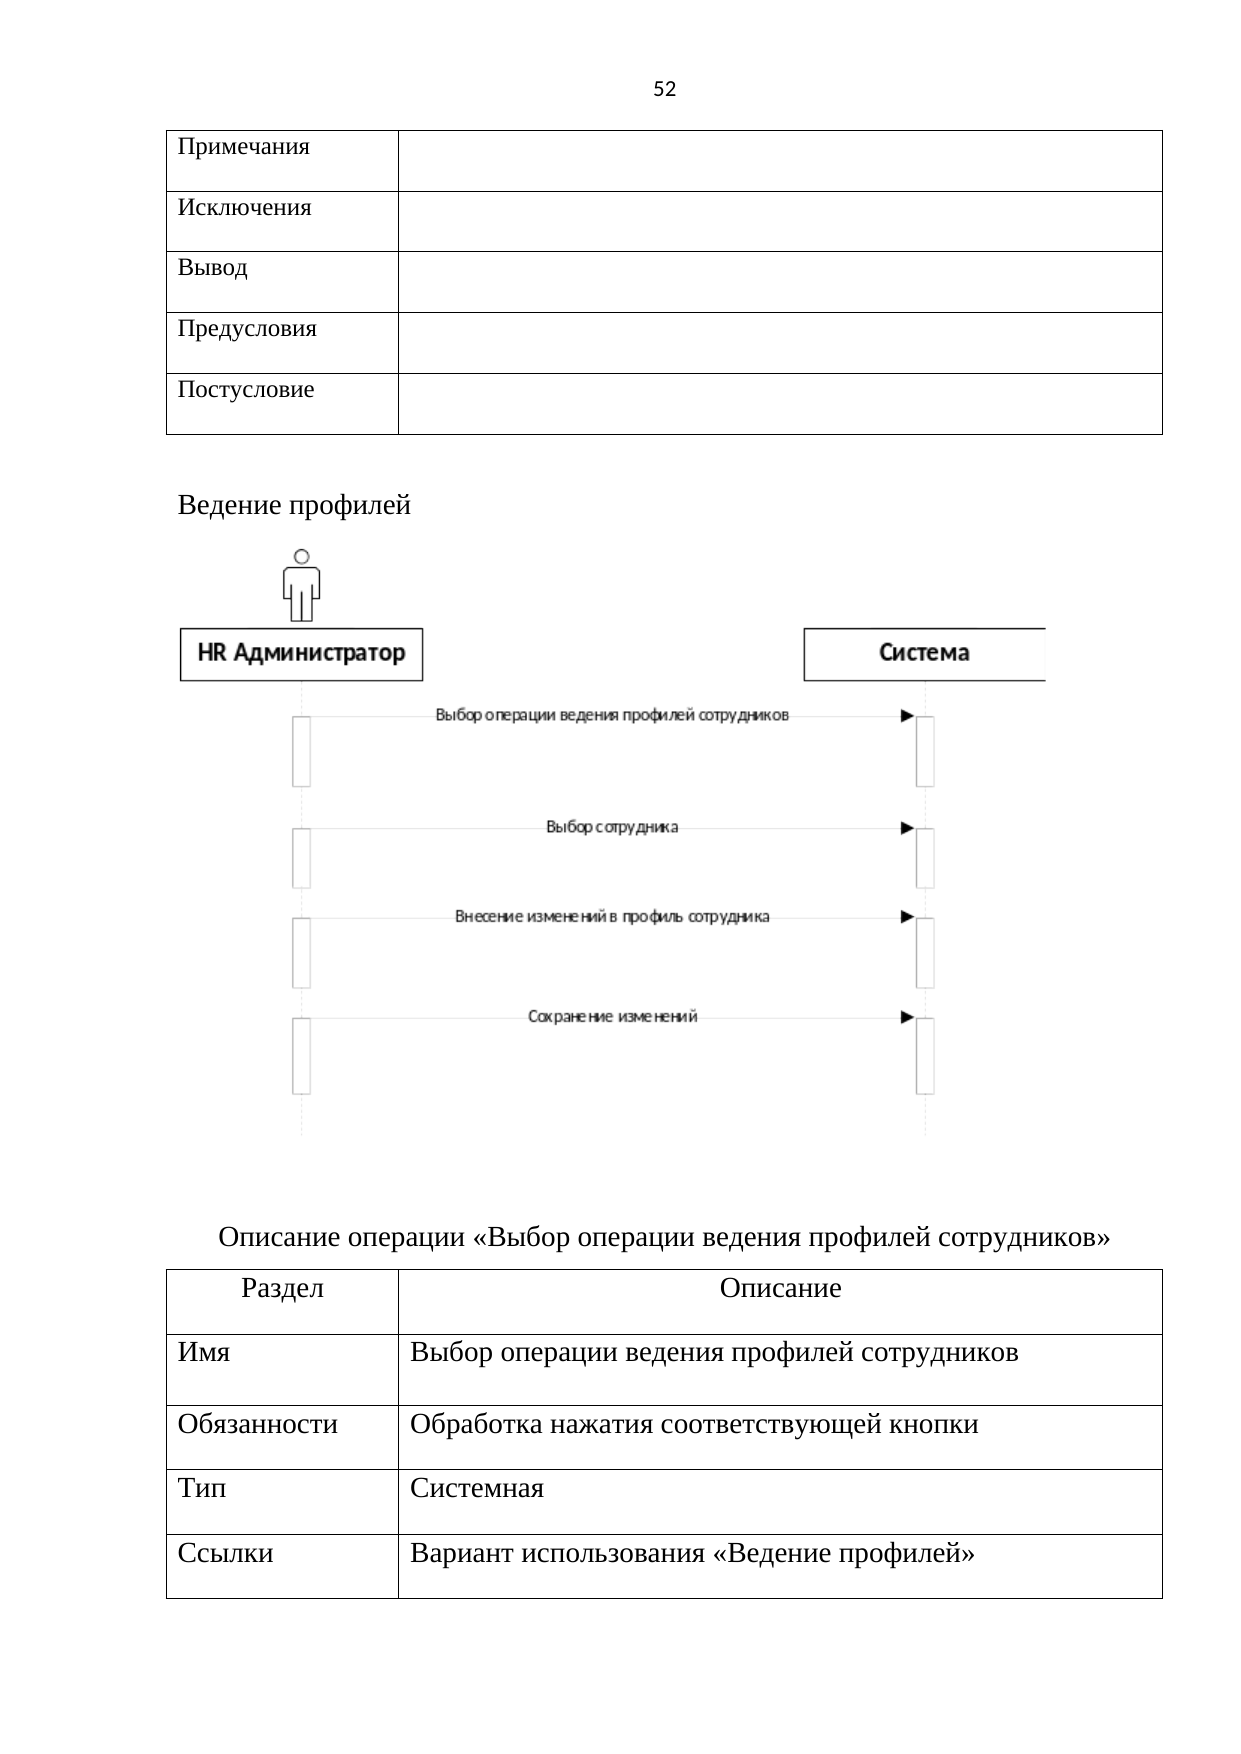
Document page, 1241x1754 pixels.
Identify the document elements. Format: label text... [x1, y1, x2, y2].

table_cell Имя [167, 1335, 398, 1405]
table_cell [399, 252, 1162, 312]
table_cell Ссылки [167, 1535, 398, 1598]
table_cell [399, 131, 1162, 191]
table_cell [399, 313, 1162, 373]
table_cell Примечания [167, 131, 398, 191]
table_cell Системная [399, 1470, 1162, 1534]
table_cell Обязанности [167, 1406, 398, 1469]
table_cell [399, 374, 1162, 433]
text Ведение профилей [177, 487, 1152, 521]
table_cell Вывод [167, 252, 398, 312]
table_cell Постусловие [167, 374, 398, 433]
table_cell Обработка нажатия соответствующей кнопки [399, 1406, 1162, 1469]
table_header Описание [399, 1270, 1162, 1333]
table_header Раздел [167, 1270, 398, 1333]
table_cell [399, 192, 1162, 251]
table_cell Вариант использования «Ведение профилей» [399, 1535, 1162, 1598]
text Описание операции «Выбор операции ведения профилей сотрудников» [177, 1219, 1152, 1252]
table_cell Выбор операции ведения профилей сотрудников [399, 1335, 1162, 1405]
table_cell Тип [167, 1470, 398, 1534]
table_cell Предусловия [167, 313, 398, 373]
table_cell Исключения [167, 192, 398, 251]
